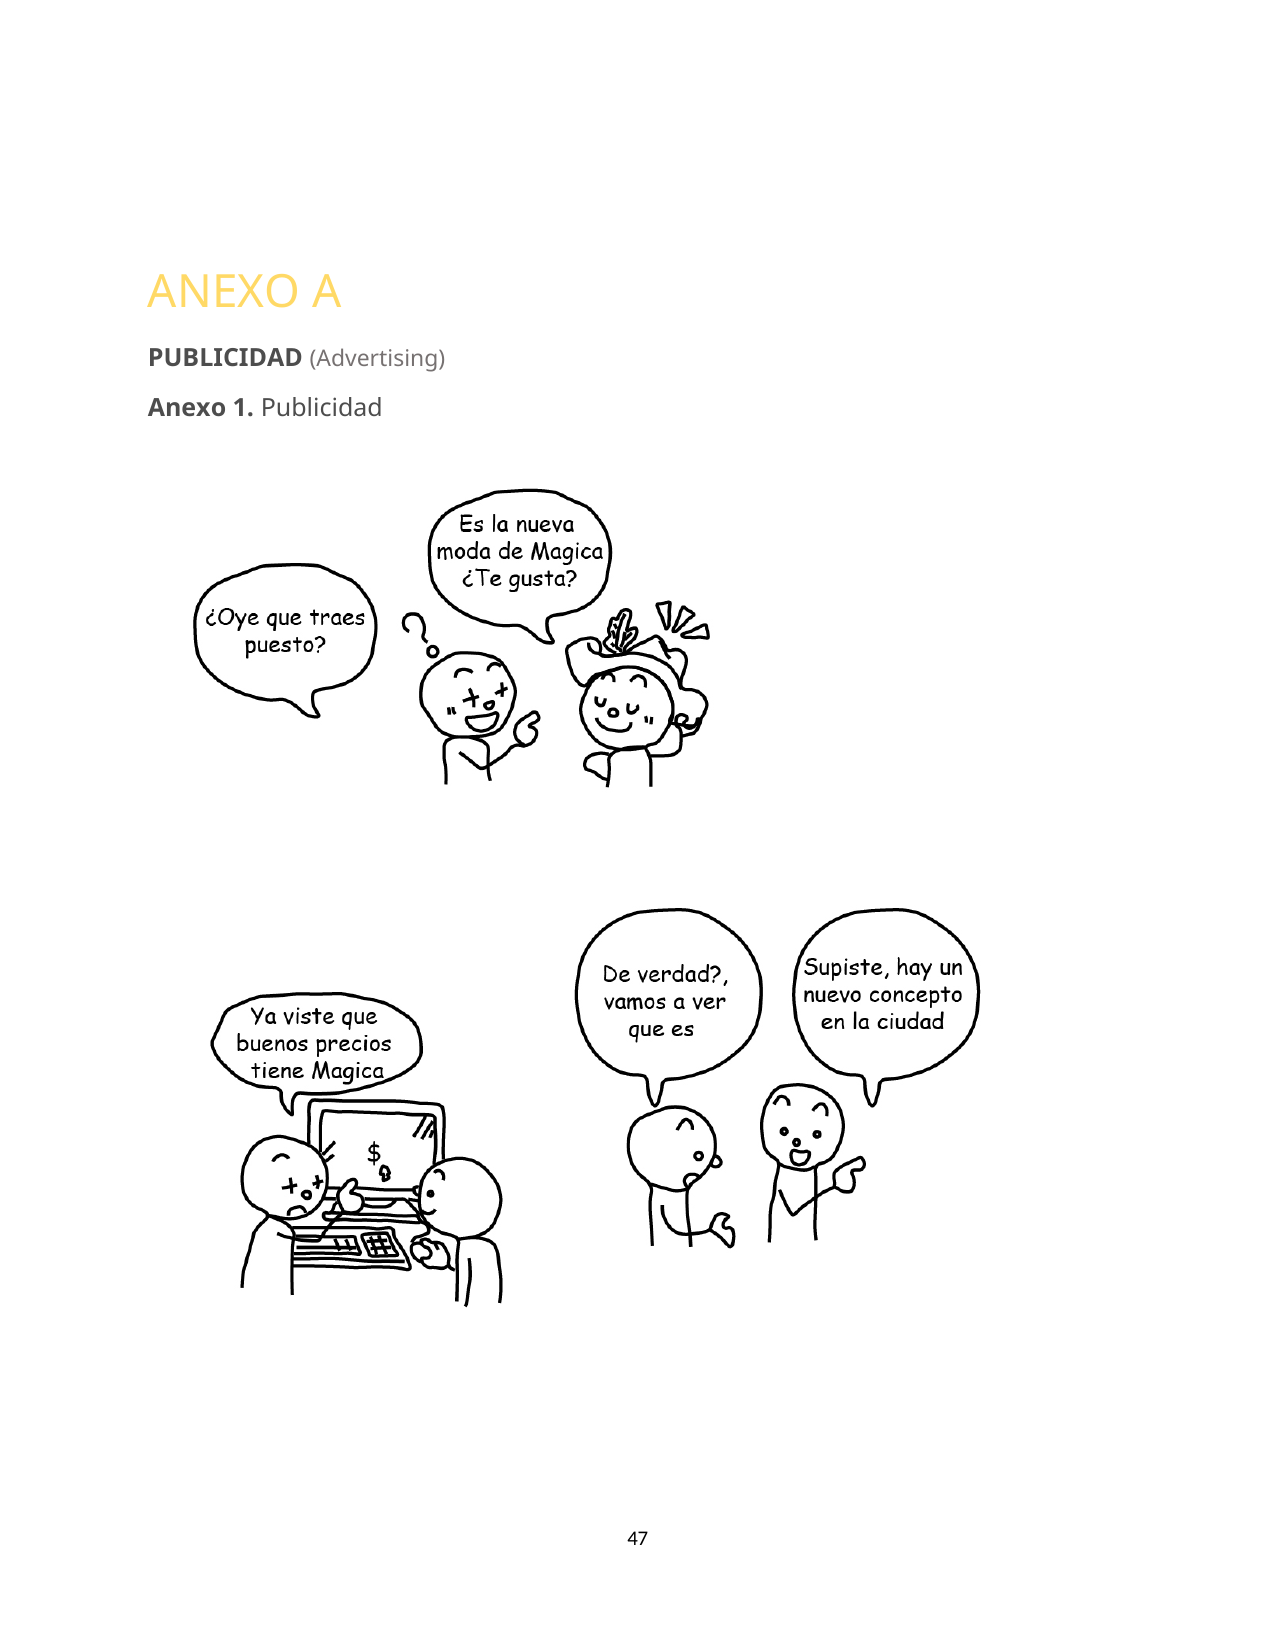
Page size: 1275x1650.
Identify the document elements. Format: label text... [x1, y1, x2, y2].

text PUBLICIDAD (Advertising) [148, 339, 1127, 373]
text Anexo 1. Publicidad [148, 389, 1127, 423]
picture [147, 439, 1118, 1410]
text ANEXO A [148, 258, 1127, 321]
